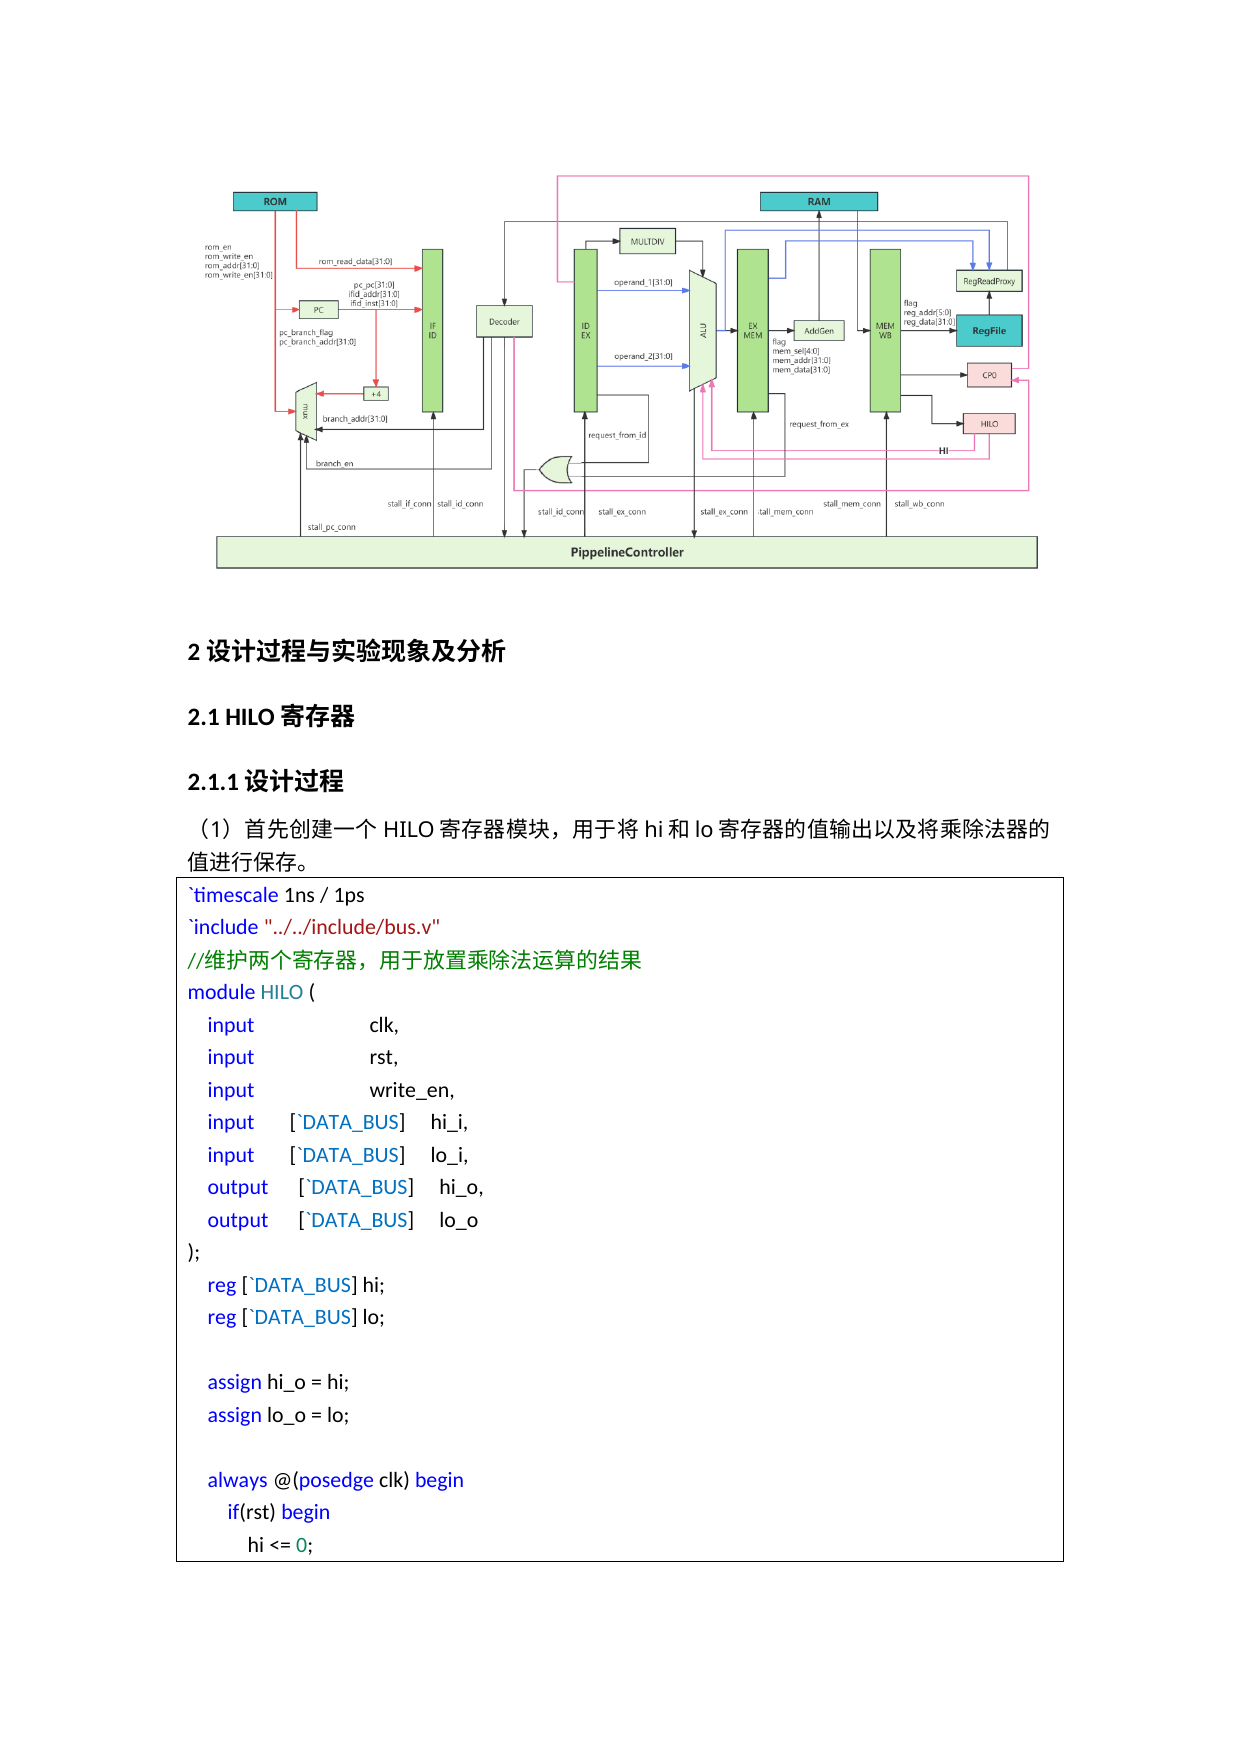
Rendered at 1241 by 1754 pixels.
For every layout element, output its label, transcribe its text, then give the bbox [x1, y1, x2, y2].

picture [190, 162, 1051, 582]
text 2.1.1 设计过程 [187, 747, 1053, 812]
text 2.1 HILO寄存器 [187, 682, 1053, 747]
text （1）首先创建一个HILO寄存器模块，用于将hi和lo寄存器的值输出以及将乘除法器的值进行保存。 [187, 812, 1053, 877]
text 2 设计过程与实验现象及分析 [187, 617, 1053, 682]
